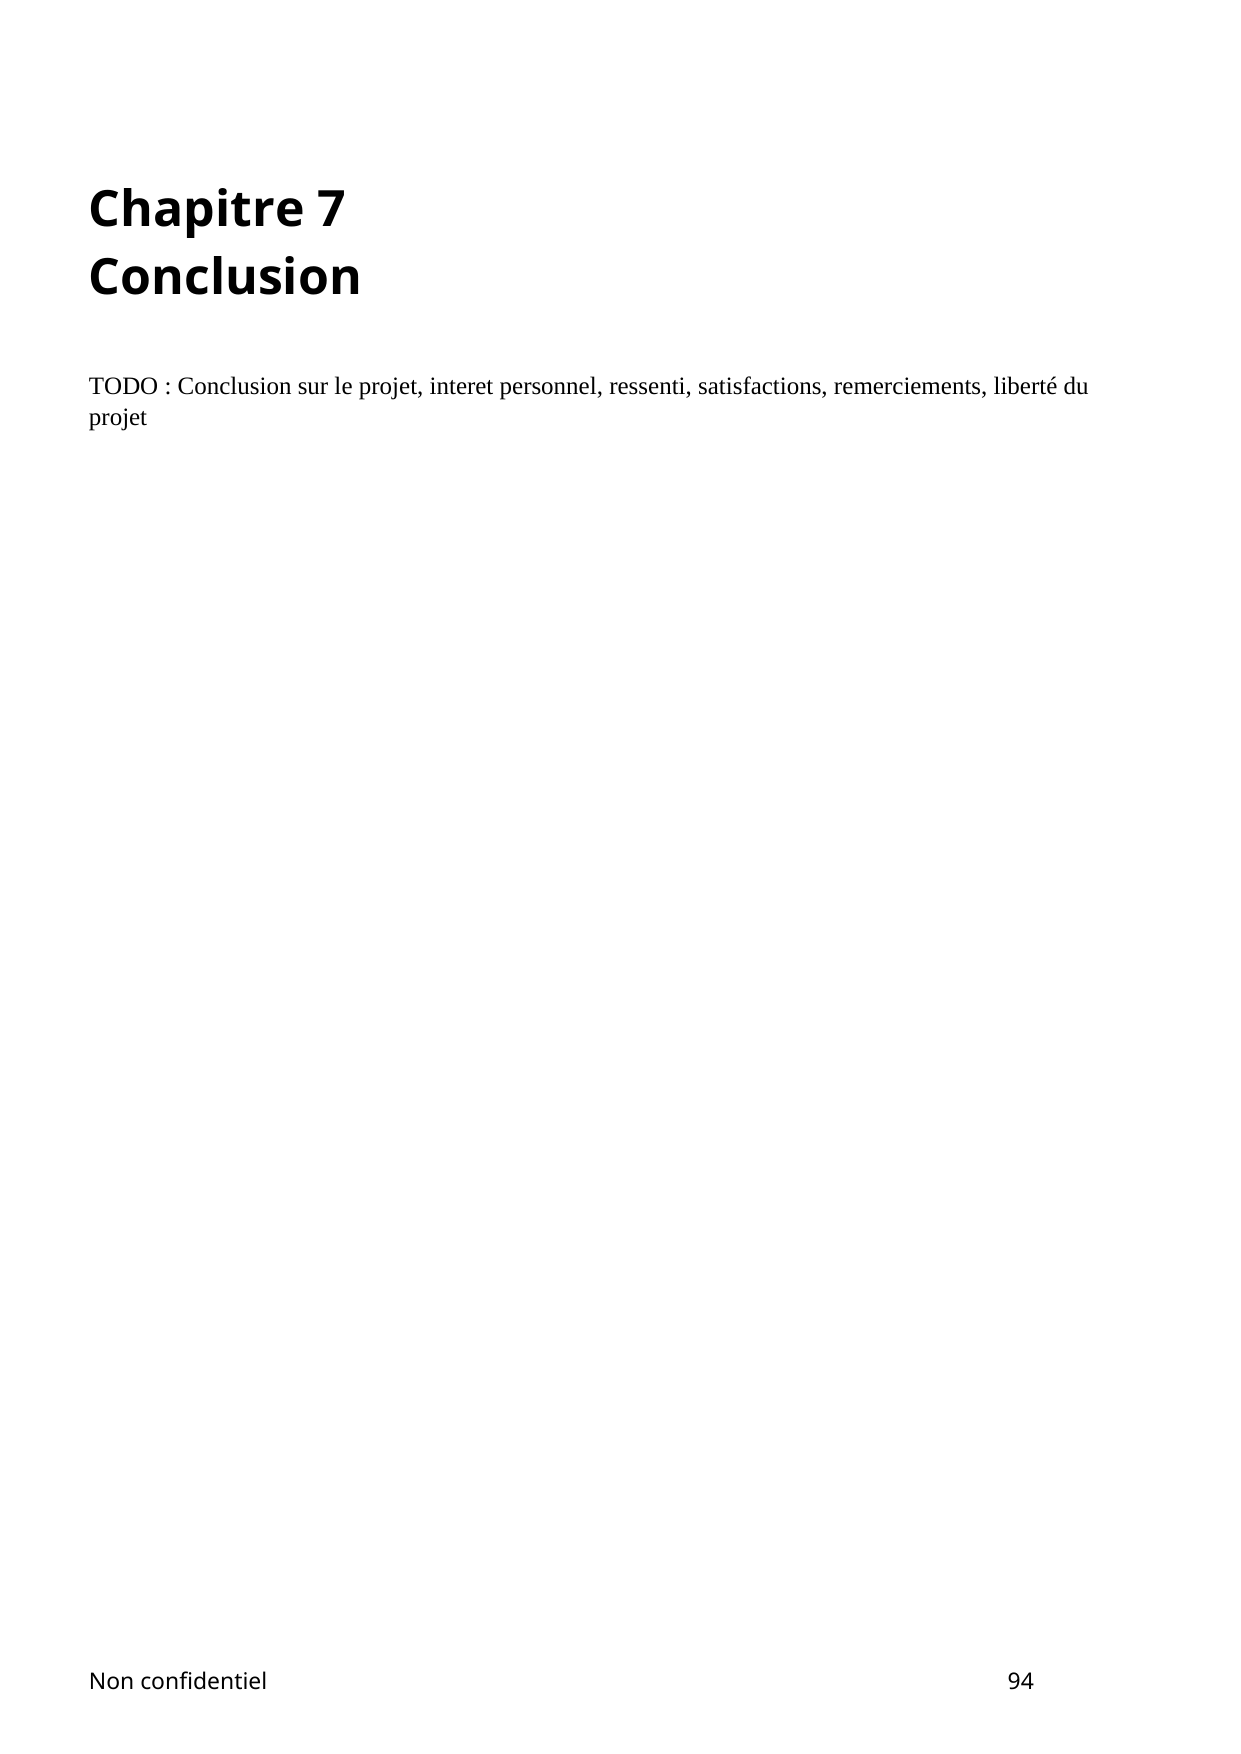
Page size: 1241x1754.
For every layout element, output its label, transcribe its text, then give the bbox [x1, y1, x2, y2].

subtitle Conclusion [89, 173, 1152, 309]
text TODO : Conclusion sur le projet, interet personnel, ressenti, satisfactions, remerciements, liberté du projet [89, 371, 1152, 431]
